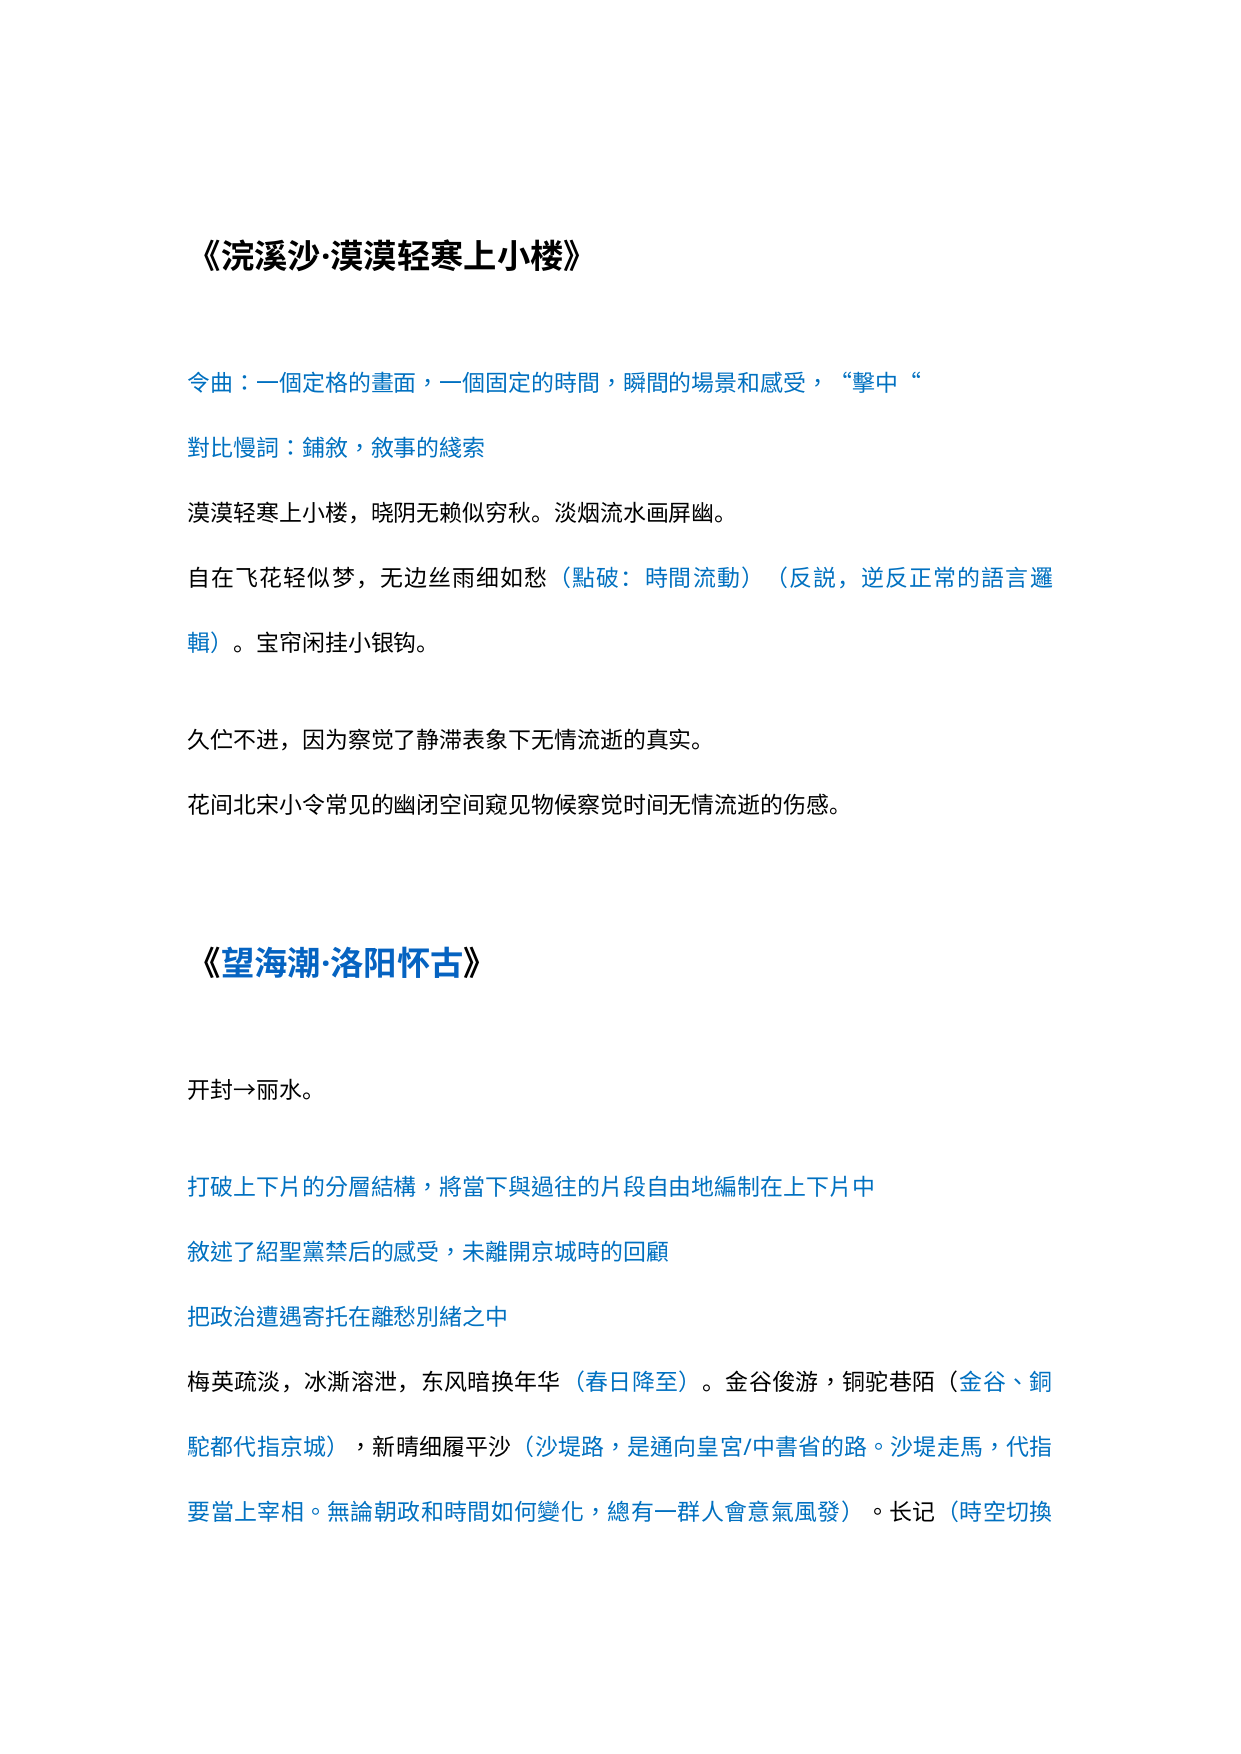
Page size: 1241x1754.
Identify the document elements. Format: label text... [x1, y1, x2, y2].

text 自在飞花轻似梦，无边丝雨细如愁（點破：時間流動）（反説，逆反正常的語言邏輯）。宝帘闲挂小银钩。 [187, 544, 1053, 674]
text 久伫不进，因为察觉了静滞表象下无情流逝的真实。 [187, 706, 1053, 771]
text 令曲：一個定格的畫面，一個固定的時間，瞬間的場景和感受，“擊中“ [187, 349, 1053, 414]
text 打破上下片的分層結構，將當下與過往的片段自由地編制在上下片中 [187, 1153, 1053, 1218]
text 开封→丽水。 [187, 1056, 1053, 1121]
text 漠漠轻寒上小楼，晓阴无赖似穷秋。淡烟流水画屏幽。 [187, 479, 1053, 544]
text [187, 1348, 1053, 1543]
text 花间北宋小令常见的幽闭空间窥见物候察觉时间无情流逝的伤感。 [187, 771, 1053, 836]
subtitle 《望海潮·洛阳怀古》 [187, 928, 1053, 993]
text 把政治遭遇寄托在離愁別緒之中 [187, 1283, 1053, 1348]
text 對比慢詞：鋪敘，敘事的綫索 [187, 414, 1053, 479]
subtitle 《浣溪沙·漠漠轻寒上小楼》 [187, 222, 1053, 287]
text 敘述了紹聖黨禁后的感受，未離開京城時的回顧 [187, 1218, 1053, 1283]
